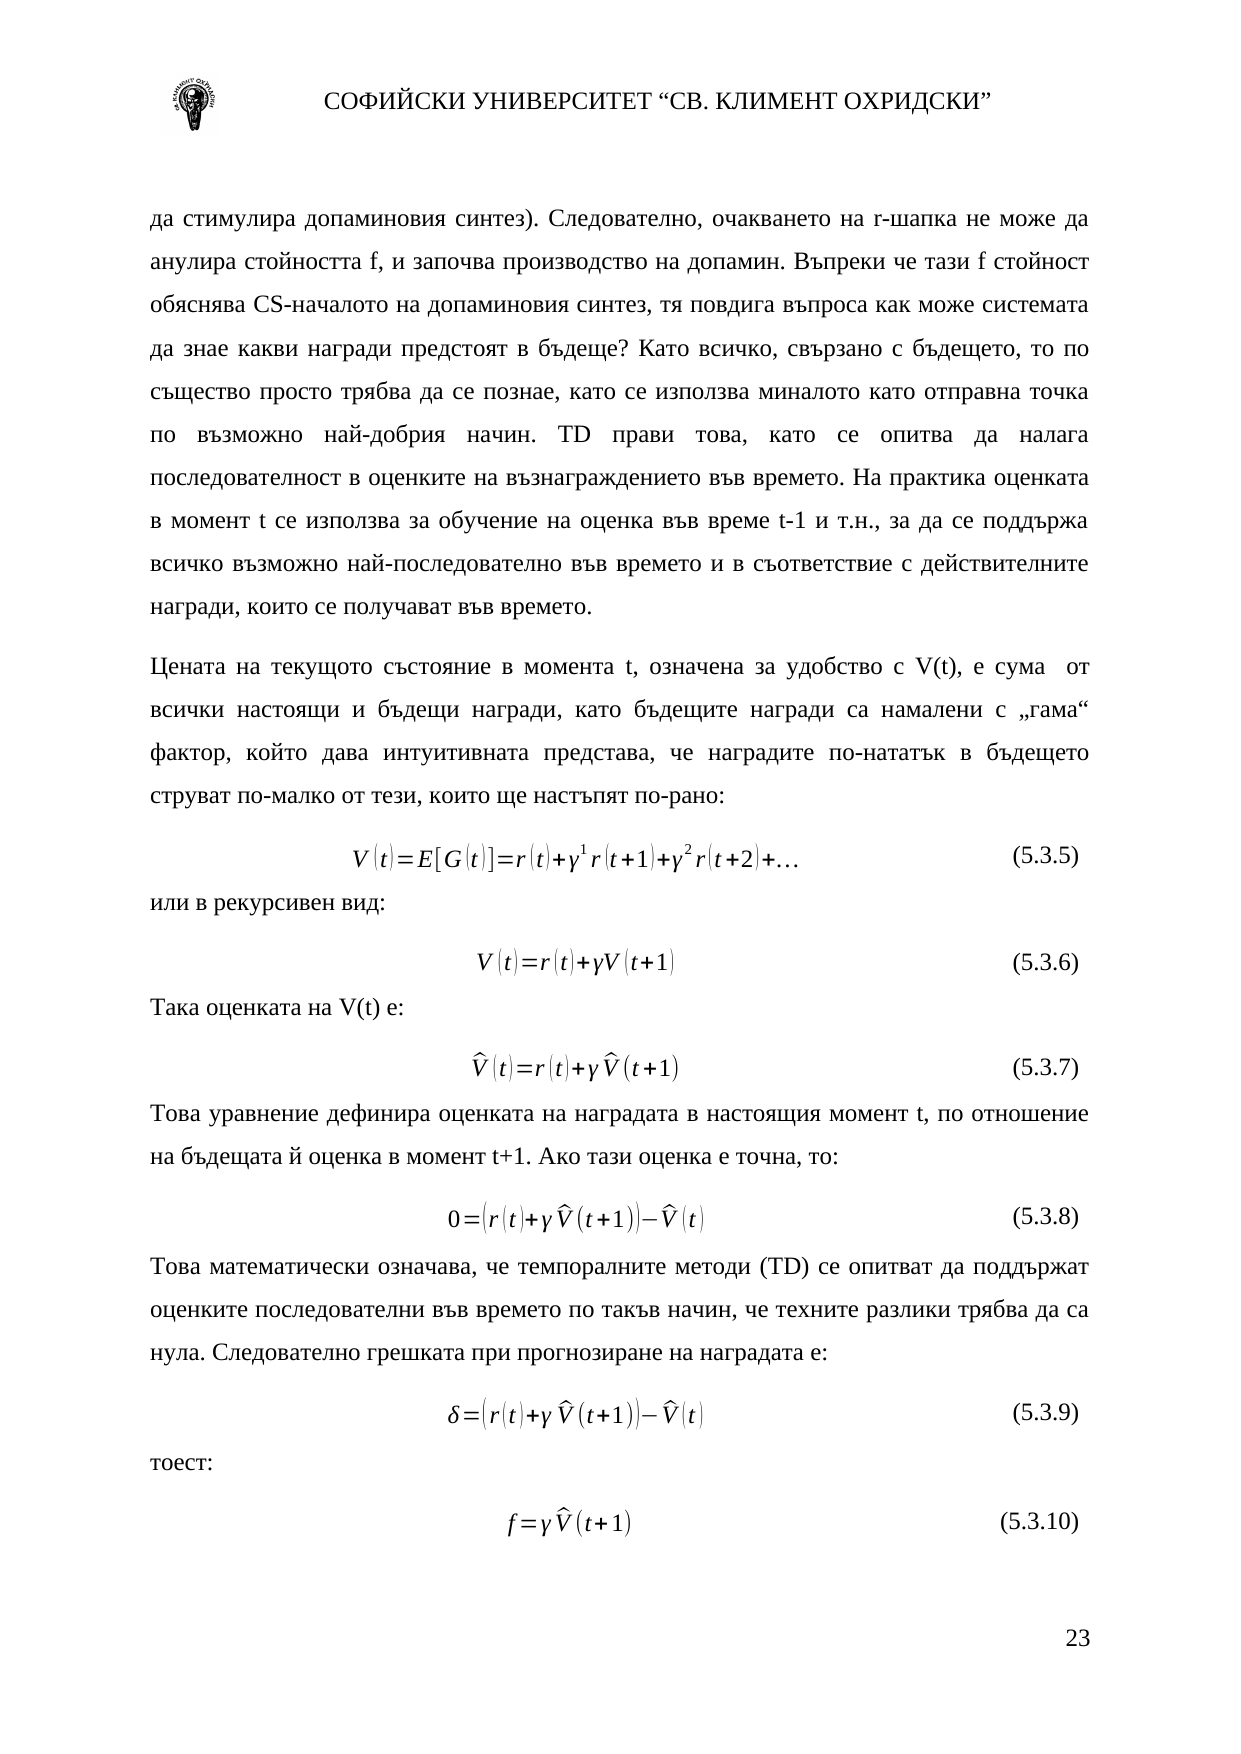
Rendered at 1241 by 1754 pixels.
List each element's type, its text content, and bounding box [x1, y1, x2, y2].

table_header (5.3.7) [1001, 1052, 1090, 1098]
table_header [150, 1201, 1001, 1251]
table_header [150, 1397, 1001, 1447]
text Това математически означава, че темпоралните методи (TD) се опитват да поддържат оценките последователни във времето по такъв начин, че техните разлики трябва да са нула. Следователно грешката при прогнозиране на наградата е: [150, 1251, 1090, 1366]
text или в рекурсивен вид: [150, 887, 1090, 916]
table_header [150, 840, 1001, 887]
text Цената на текущото състояние в момента t, означена за удобство с V(t), е сума от всички настоящи и бъдещи награди, като бъдещите награди са намалени с „гама“ фактор, който дава интуитивната представа, че наградите по-нататък в бъдещето струват по-малко от тези, които ще настъпят по-рано: [150, 651, 1090, 809]
text Така оценката на V(t) e: [150, 992, 1090, 1021]
table_header (5.3.5) [1001, 840, 1090, 887]
table_header (5.3.8) [1001, 1201, 1090, 1251]
text Това уравнение дефинира оценката на наградата в настоящия момент t, по отношение на бъдещата й оценка в момент t+1. Ако тази оценка е точна, то: [150, 1098, 1090, 1170]
table_header (5.3.10) [989, 1506, 1090, 1553]
table_header [150, 947, 1001, 992]
table_header (5.3.6) [1001, 947, 1090, 992]
table_header [150, 1052, 1001, 1098]
table_header (5.3.9) [1001, 1397, 1090, 1447]
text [150, 203, 1090, 620]
table_header [150, 1506, 988, 1553]
text тоест: [150, 1447, 1090, 1475]
picture [161, 73, 222, 137]
